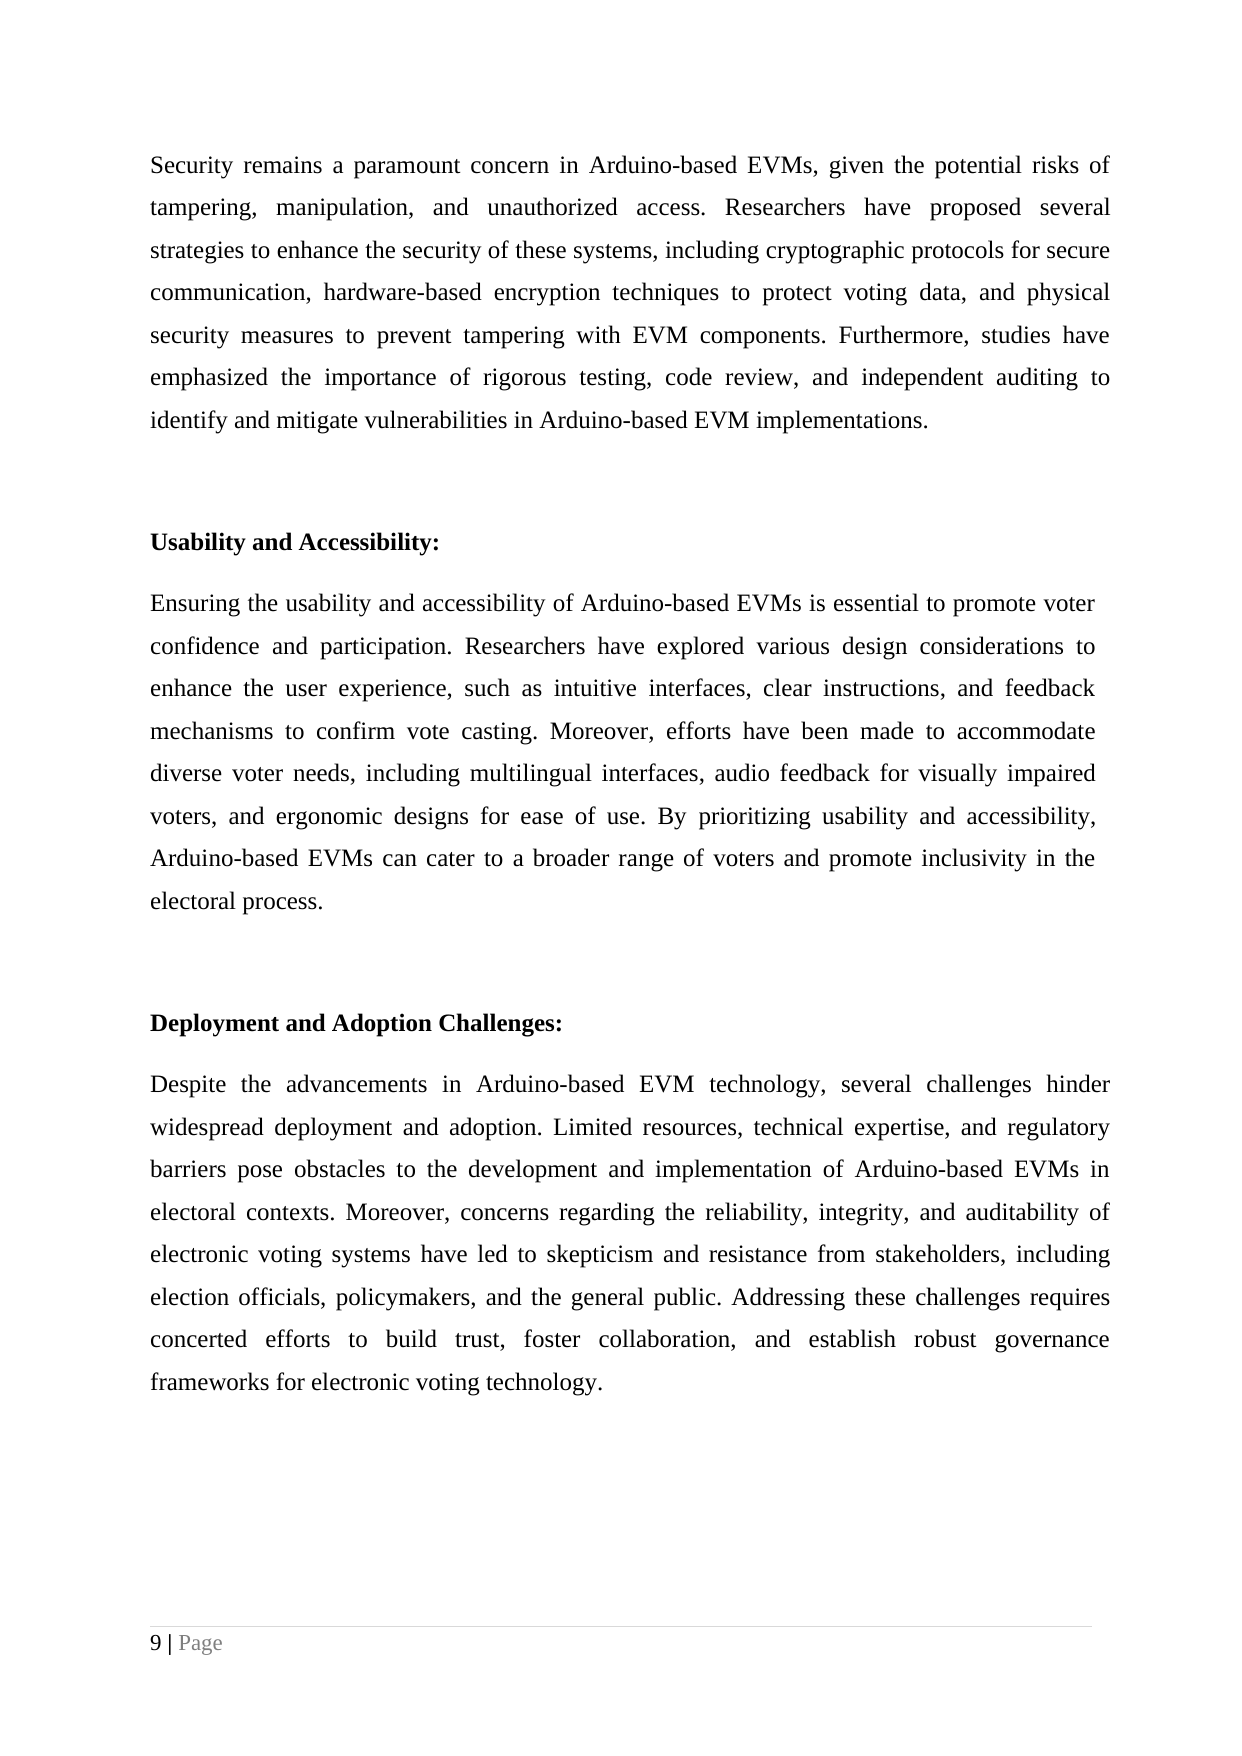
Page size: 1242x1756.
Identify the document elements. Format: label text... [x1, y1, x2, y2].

text Deployment and Adoption Challenges: [150, 1008, 772, 1037]
text Despite the advancements in Arduino-based EVM technology, several challenges hinder widespread deployment and adoption. Limited resources, technical expertise, and regulatory barriers pose obstacles to the development and implementation of Arduino-based EVMs in electoral contexts. Moreover, concerns regarding the reliability, integrity, and auditability of electronic voting systems have led to skepticism and resistance from stakeholders, including election officials, policymakers, and the general public. Addressing these challenges requires concerted efforts to build trust, foster collaboration, and establish robust governance frameworks for electronic voting technology. [150, 1069, 1111, 1396]
text Security remains a paramount concern in Arduino-based EVMs, given the potential risks of tampering, manipulation, and unauthorized access. Researchers have proposed several strategies to enhance the security of these systems, including cryptographic protocols for secure communication, hardware-based encryption techniques to protect voting data, and physical security measures to prevent tampering with EVM components. Furthermore, studies have emphasized the importance of rigorous testing, code review, and independent auditing to identify and mitigate vulnerabilities in Arduino-based EVM implementations. [150, 150, 1111, 434]
text Usability and Accessibility: [150, 527, 772, 556]
text Ensuring the usability and accessibility of Arduino-based EVMs is essential to promote voter confidence and participation. Researchers have explored various design considerations to enhance the user experience, such as intuitive interfaces, clear instructions, and feedback mechanisms to confirm vote casting. Moreover, efforts have been made to accommodate diverse voter needs, including multilingual interfaces, audio feedback for visually impaired voters, and ergonomic designs for ease of use. By prioritizing usability and accessibility, Arduino-based EVMs can cater to a broader range of voters and promote inclusivity in the electoral process. [150, 588, 1096, 915]
